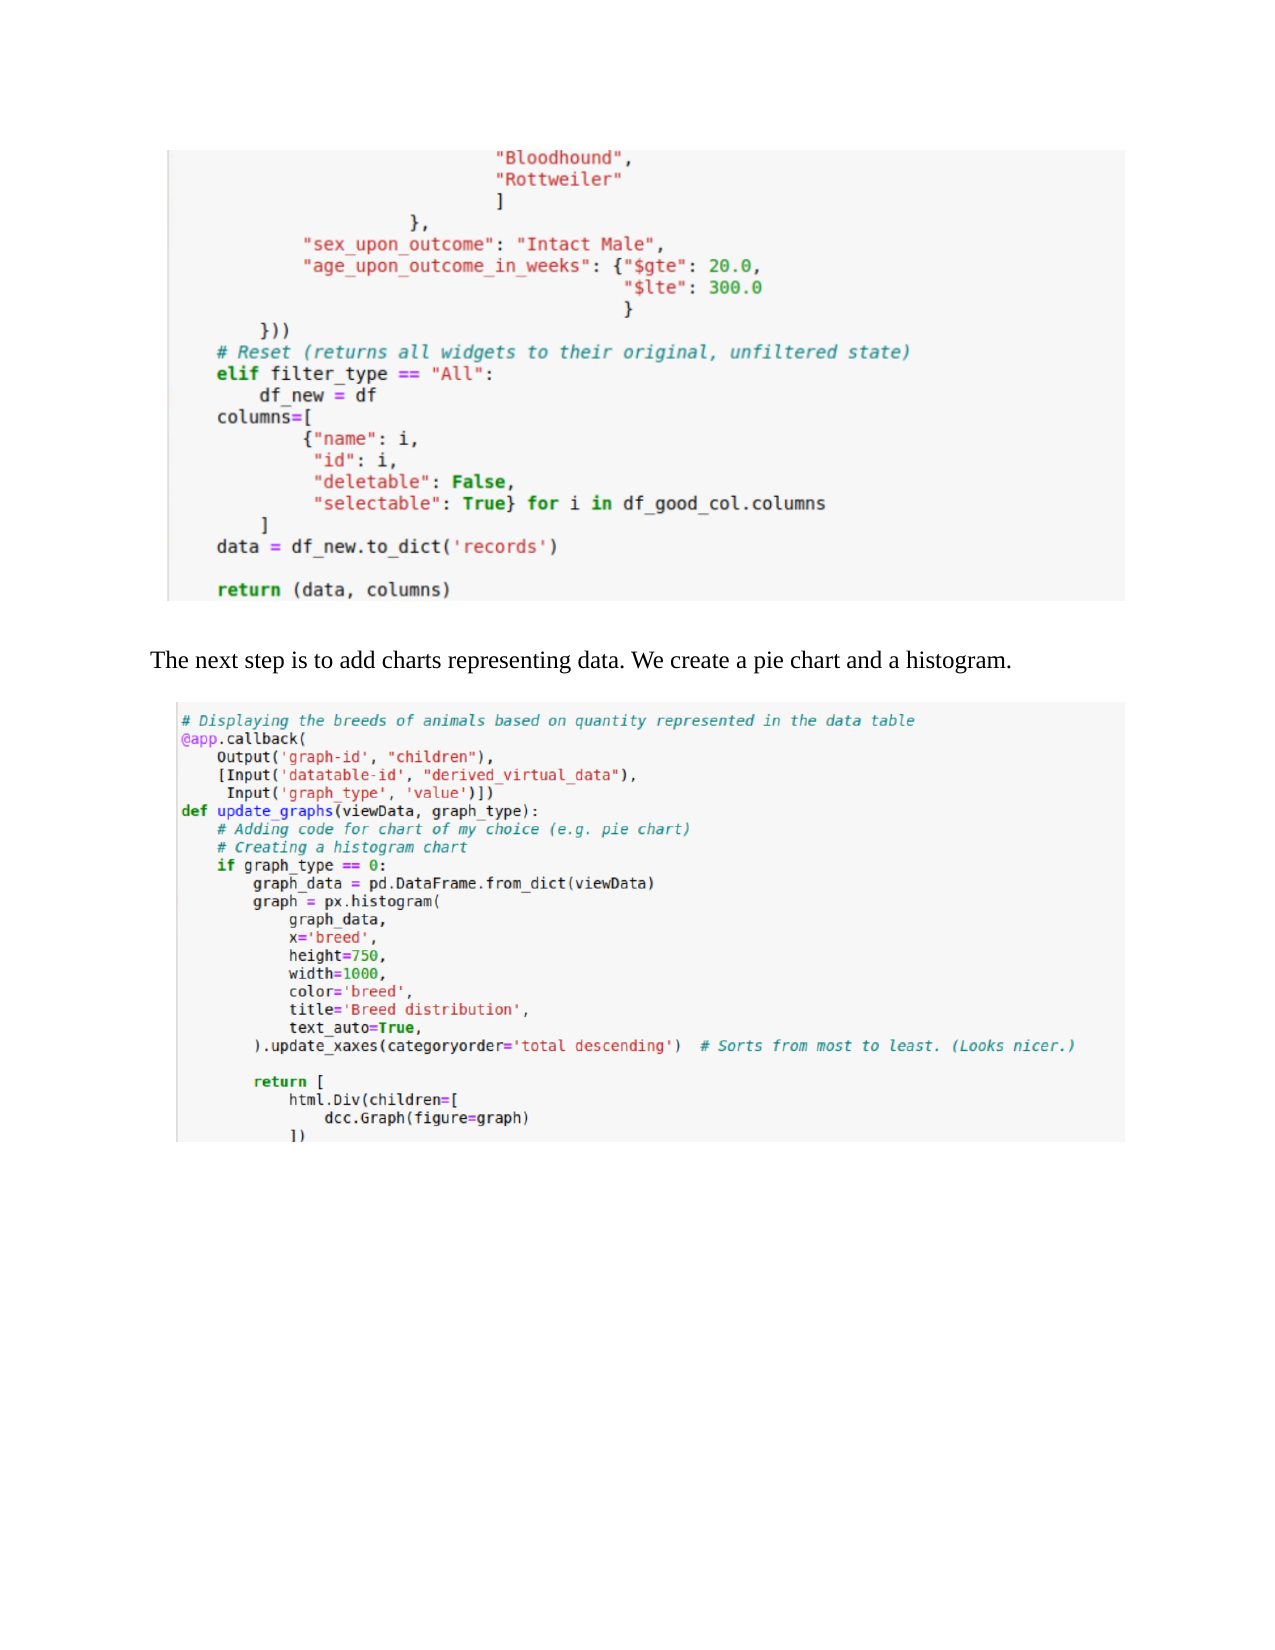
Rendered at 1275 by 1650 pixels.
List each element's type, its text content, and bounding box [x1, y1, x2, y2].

picture [150, 702, 1125, 1142]
picture [150, 150, 1125, 601]
text The next step is to add charts representing data. We create a pie chart and a histogram. [150, 645, 1125, 674]
